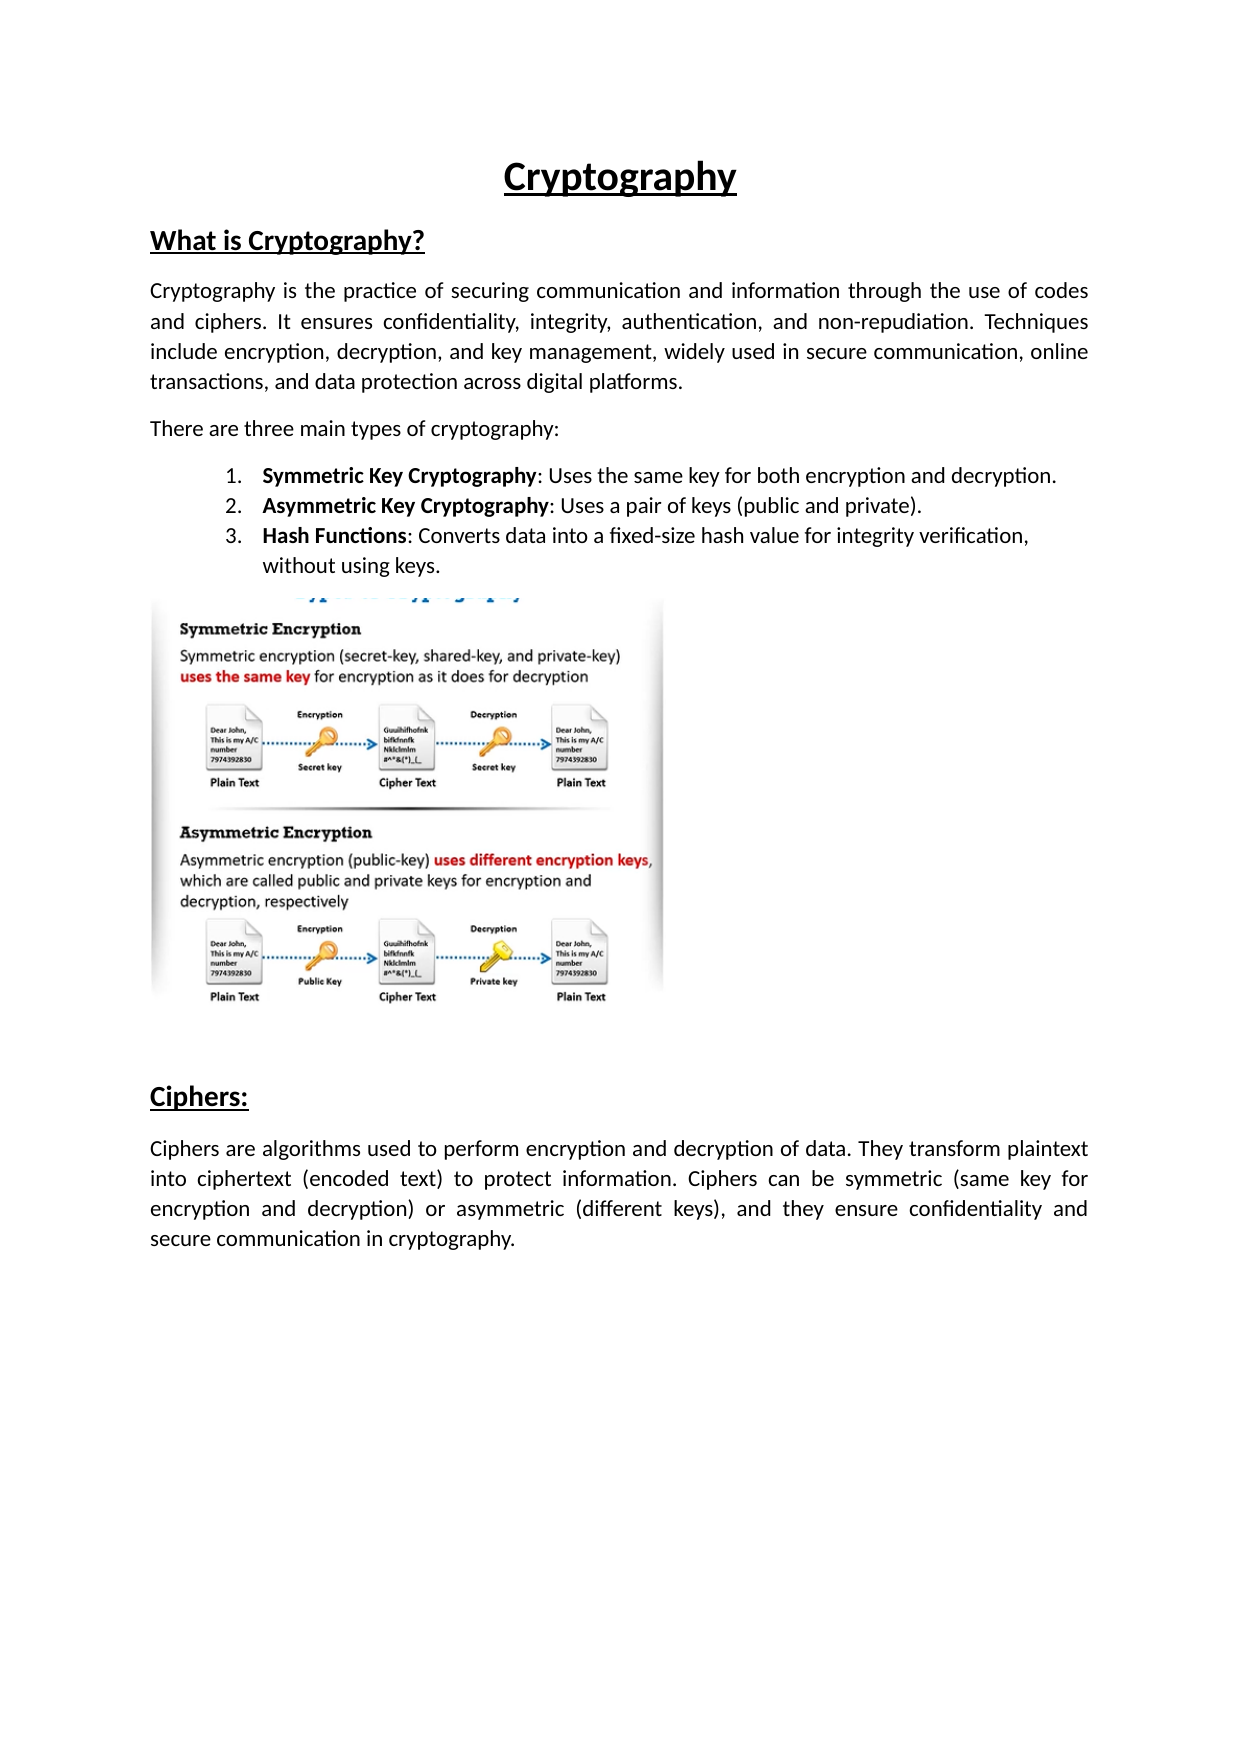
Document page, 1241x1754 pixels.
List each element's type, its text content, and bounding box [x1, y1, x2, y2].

text What is Cryptography? [150, 222, 1090, 257]
text Cryptography is the practice of securing communication and information through the use of codes and ciphers. It ensures confidentiality, integrity, authentication, and non-repudiation. Techniques include encryption, decryption, and key management, widely used in secure communication, online transactions, and data protection across digital platforms. [150, 277, 1090, 395]
text Cryptography [150, 150, 1090, 201]
text Ciphers are algorithms used to perform encryption and decryption of data. They transform plaintext into ciphertext (encoded text) to protect information. Ciphers can be symmetric (same key for encryption and decryption) or asymmetric (different keys), and they ensure confidentiality and secure communication in cryptography. [150, 1134, 1090, 1252]
picture [150, 598, 667, 1013]
text There are three main types of cryptography: [150, 414, 1090, 442]
list Asymmetric Key Cryptography: Uses a pair of keys (public and private). [225, 491, 1090, 519]
list Hash Functions: Converts data into a fixed-size hash value for integrity verification, without using keys. [225, 521, 1090, 580]
list Symmetric Key Cryptography: Uses the same key for both encryption and decryption. [225, 461, 1090, 489]
text Ciphers: [150, 1078, 1090, 1114]
